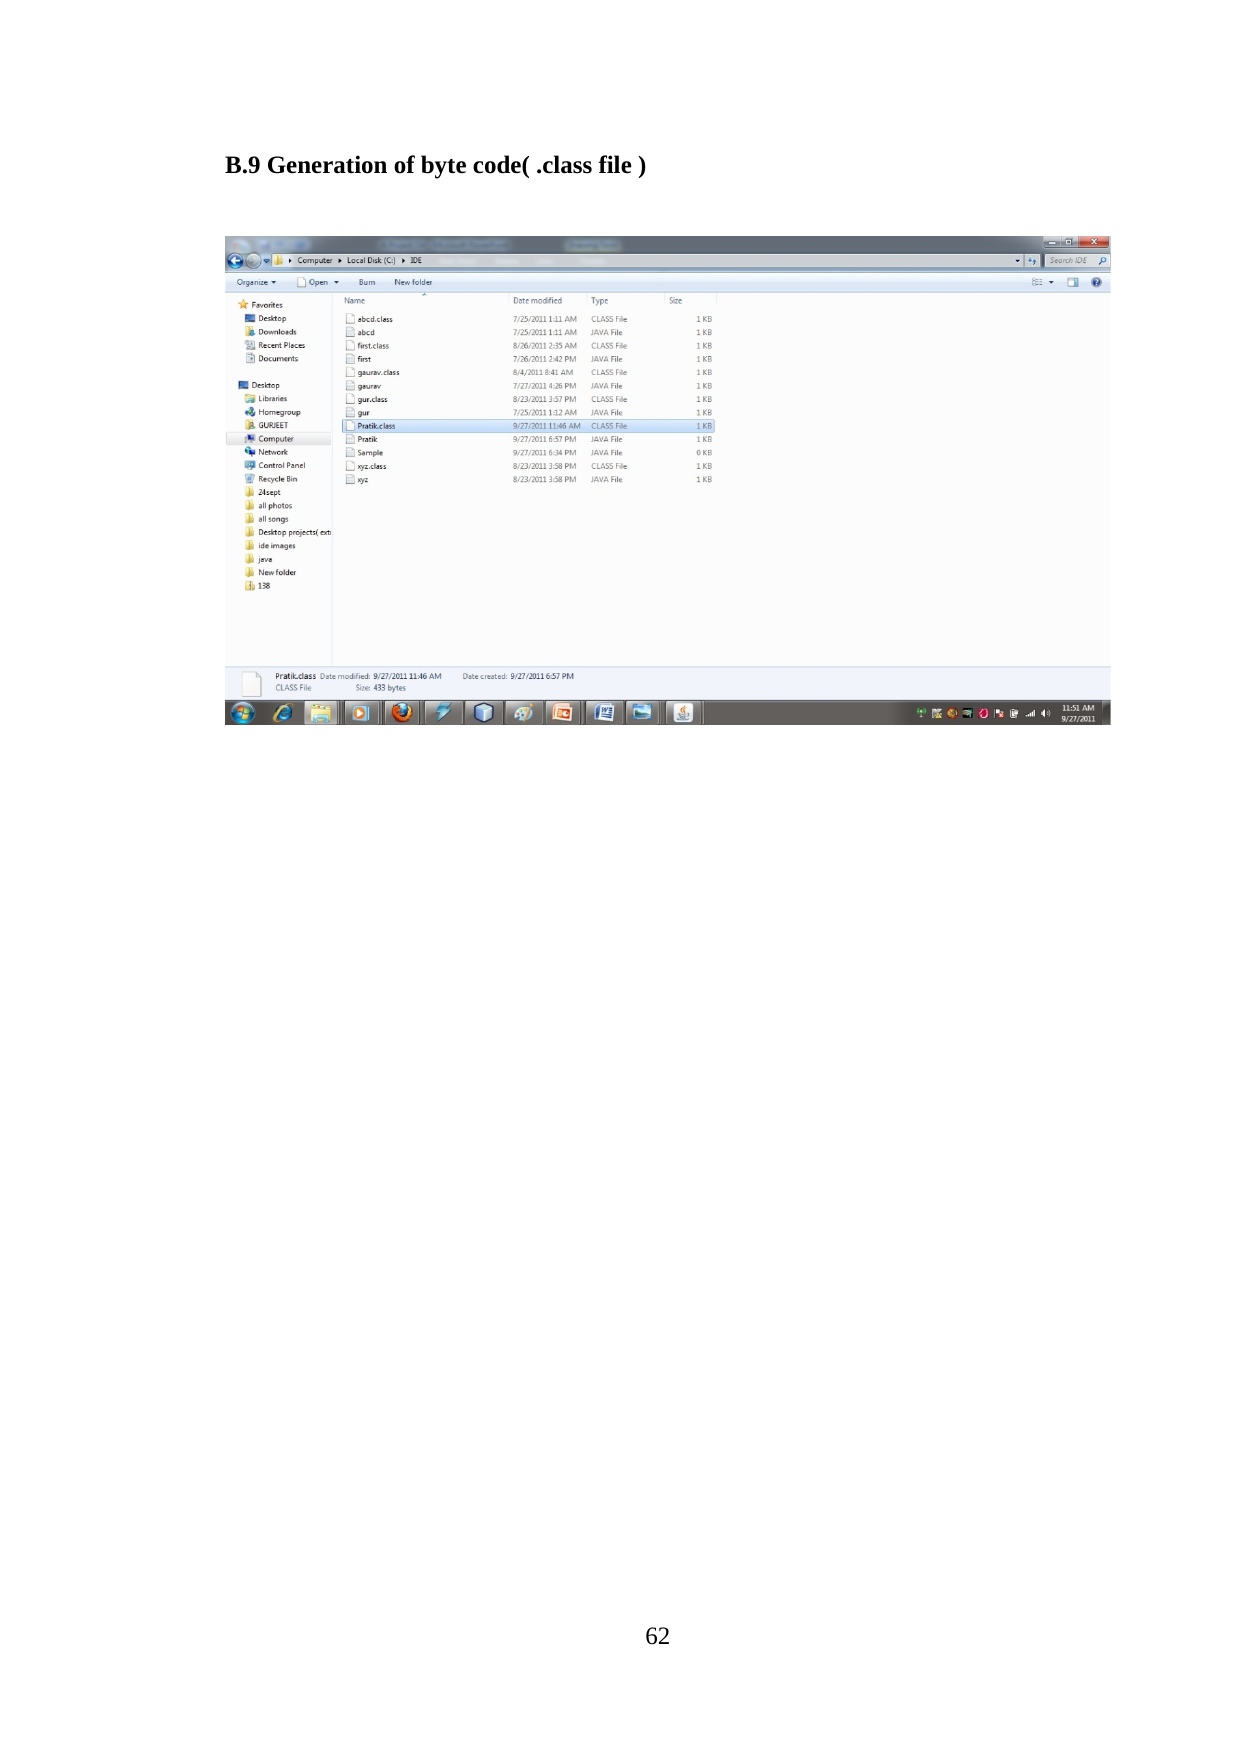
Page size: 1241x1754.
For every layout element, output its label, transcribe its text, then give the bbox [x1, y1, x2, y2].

text B.9 Generation of byte code( .class file ) [225, 150, 1090, 179]
picture [225, 236, 1111, 725]
